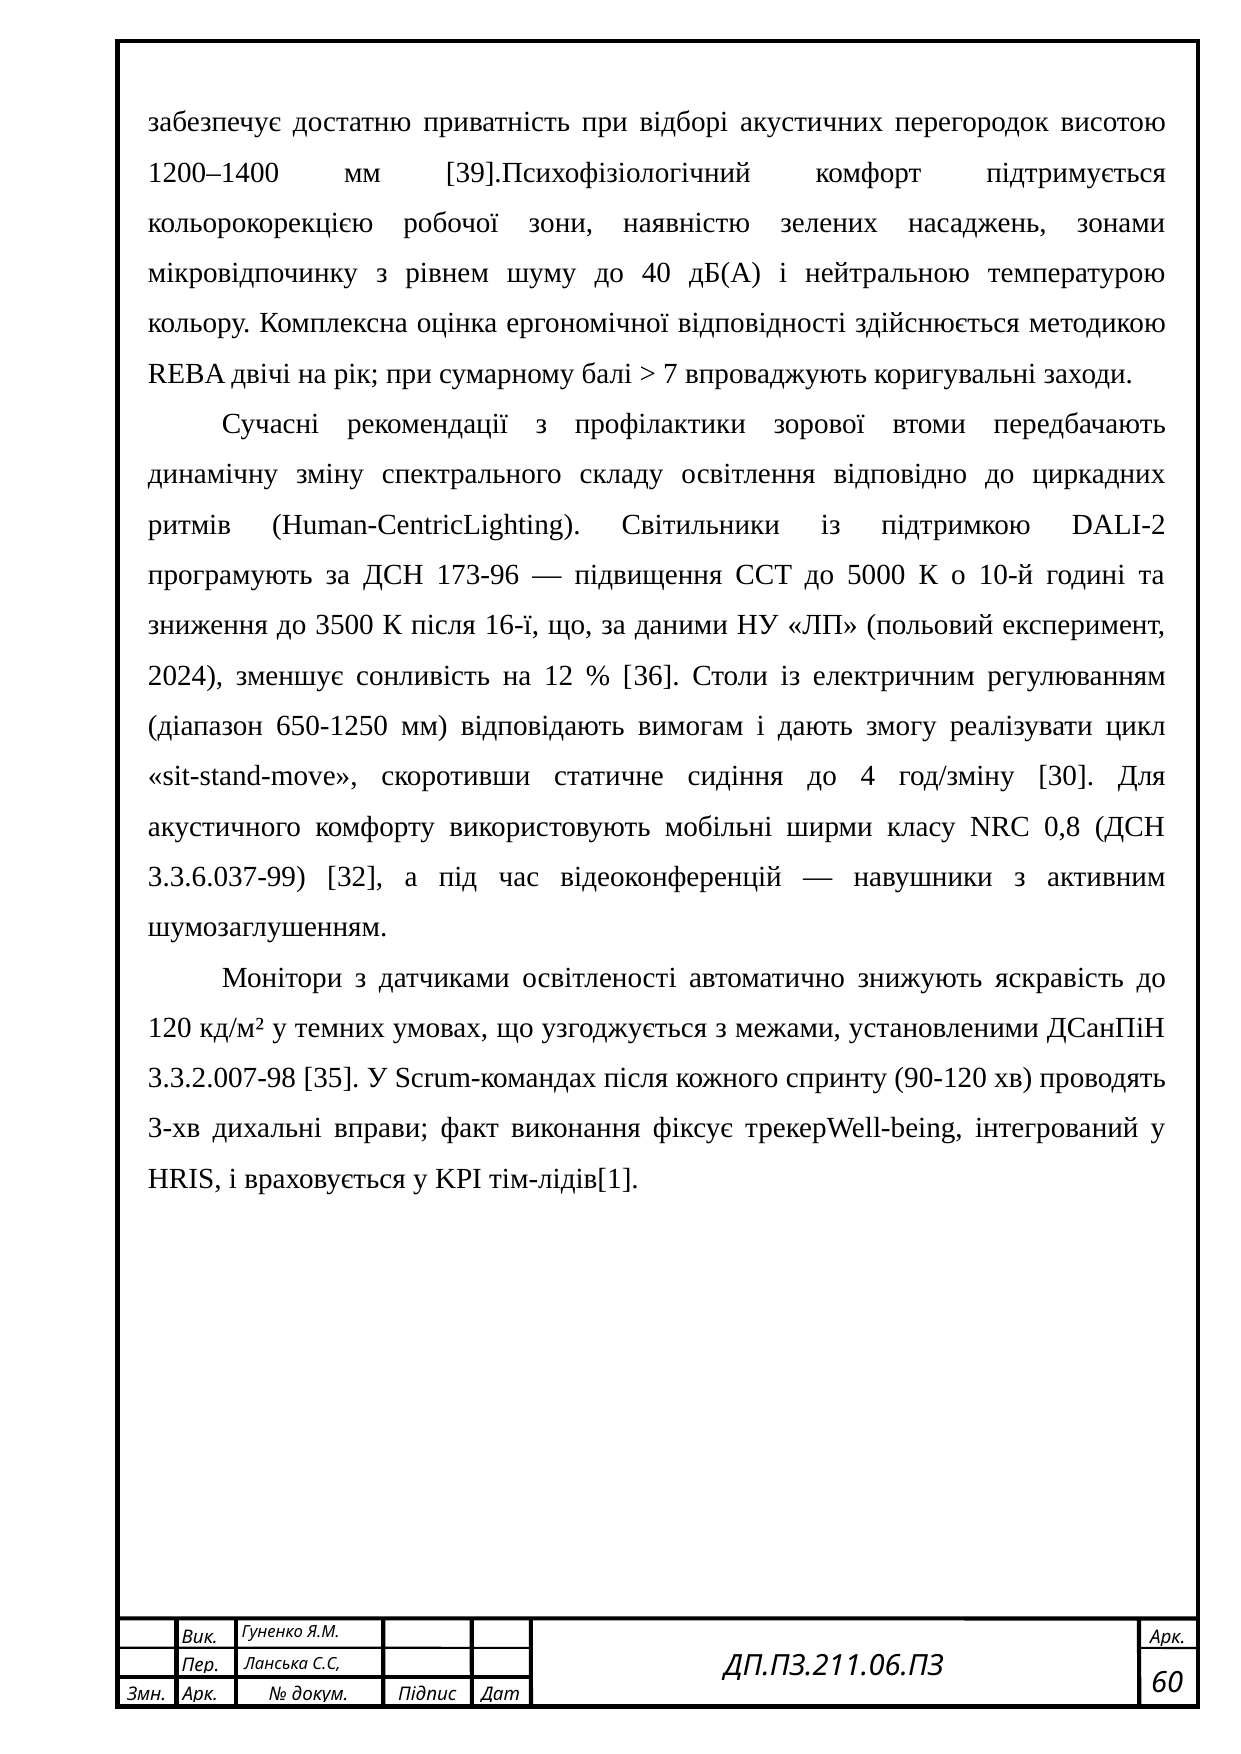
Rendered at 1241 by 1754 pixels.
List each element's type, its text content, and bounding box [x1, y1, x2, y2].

text Монітори з датчиками освітленості автоматично знижують яскравість до 120 кд/м² у темних умовах, що узгоджується з межами, установленими ДСанПіН 3.3.2.007-98 [35]. У Scrum-командах після кожного спринту (90-120 хв) проводять 3-хв дихальні вправи; факт виконання фіксує трекерWell-being, інтегрований у HRIS, і враховується у KPI тім-лідів[1]. [148, 960, 1166, 1194]
text Сучасні рекомендації з профілактики зорової втоми передбачають динамічну зміну спектрального складу освітлення відповідно до циркадних ритмів (Human-CentricLighting). Світильники із підтримкою DALI-2 програмують за ДСН 173-96 — підвищення CCT до 5000 К о 10-й годині та зниження до 3500 К після 16-ї, що, за даними НУ «ЛП» (польовий експеримент, 2024), зменшує сонливість на 12 % [36]. Столи із електричним регулюванням (діапазон 650-1250 мм) відповідають вимогам і дають змогу реалізувати цикл «sit-stand-move», скоротивши статичне сидіння до 4 год/зміну [30]. Для акустичного комфорту використовують мобільні ширми класу NRC 0,8 (ДСН 3.3.6.037-99) [32], а під час відеоконференцій — навушники з активним шумозаглушенням. [148, 406, 1166, 943]
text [148, 104, 1166, 389]
